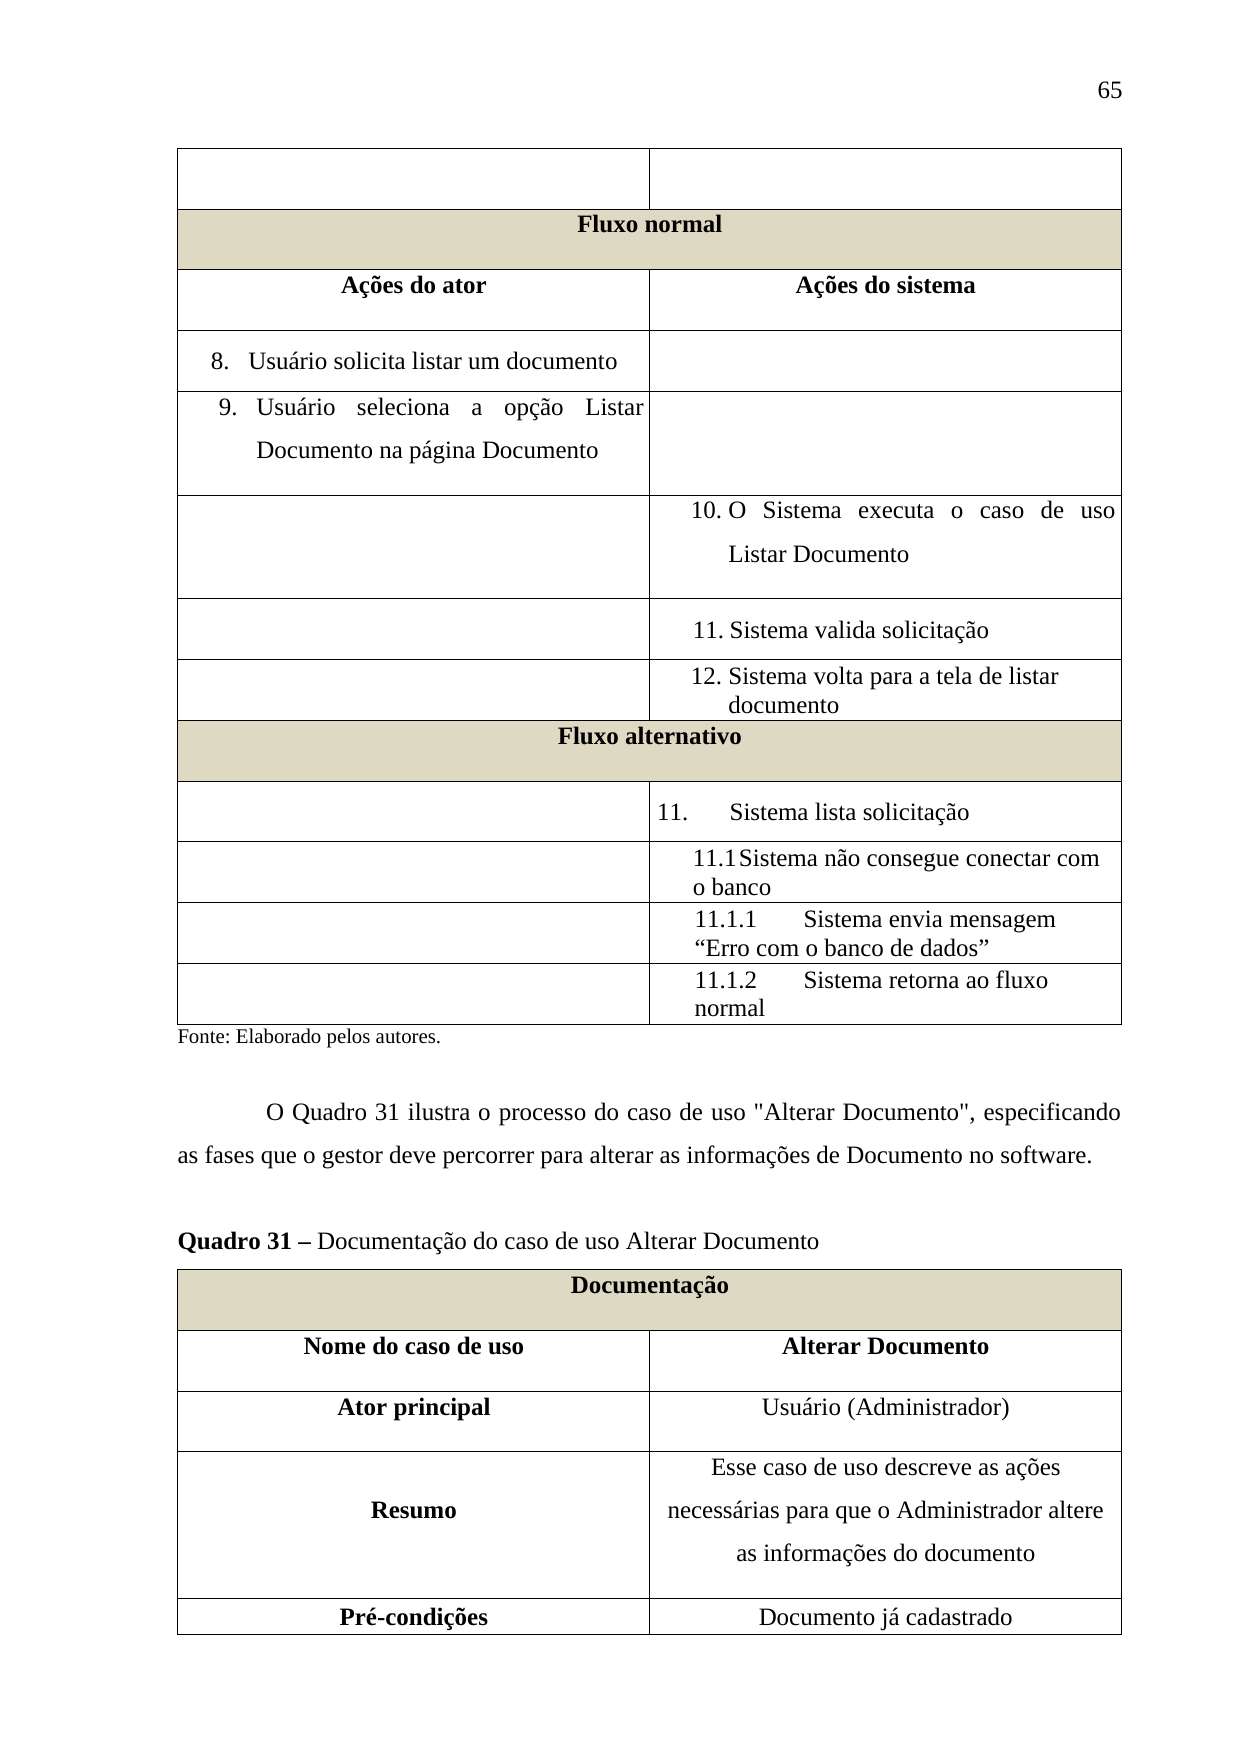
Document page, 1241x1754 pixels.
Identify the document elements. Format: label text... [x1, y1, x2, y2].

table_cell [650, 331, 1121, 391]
text Quadro 31 – Documentação do caso de uso Alterar Documento [177, 1226, 1122, 1255]
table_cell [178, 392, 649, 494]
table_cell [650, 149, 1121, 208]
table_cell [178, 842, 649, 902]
text O Quadro 31 ilustra o processo do caso de uso "Alterar Documento", especificando as fases que o gestor deve percorrer para alterar as informações de Documento no software. [177, 1097, 1122, 1168]
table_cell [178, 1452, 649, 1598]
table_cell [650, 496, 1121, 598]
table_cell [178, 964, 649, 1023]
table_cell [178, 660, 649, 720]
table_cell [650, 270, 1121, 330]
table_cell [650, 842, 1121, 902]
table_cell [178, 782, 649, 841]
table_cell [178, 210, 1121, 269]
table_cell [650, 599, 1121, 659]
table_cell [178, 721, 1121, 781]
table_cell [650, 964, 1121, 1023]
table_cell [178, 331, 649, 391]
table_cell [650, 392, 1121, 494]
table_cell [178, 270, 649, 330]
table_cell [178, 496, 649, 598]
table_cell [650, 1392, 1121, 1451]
text Fonte: Elaborado pelos autores. [177, 1025, 1122, 1048]
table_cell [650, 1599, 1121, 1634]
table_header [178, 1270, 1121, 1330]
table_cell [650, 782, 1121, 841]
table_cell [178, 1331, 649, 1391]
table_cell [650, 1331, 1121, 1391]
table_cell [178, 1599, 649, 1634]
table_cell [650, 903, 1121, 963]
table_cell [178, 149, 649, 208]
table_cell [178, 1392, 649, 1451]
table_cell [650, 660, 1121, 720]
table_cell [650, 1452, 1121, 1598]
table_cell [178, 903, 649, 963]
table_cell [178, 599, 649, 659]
